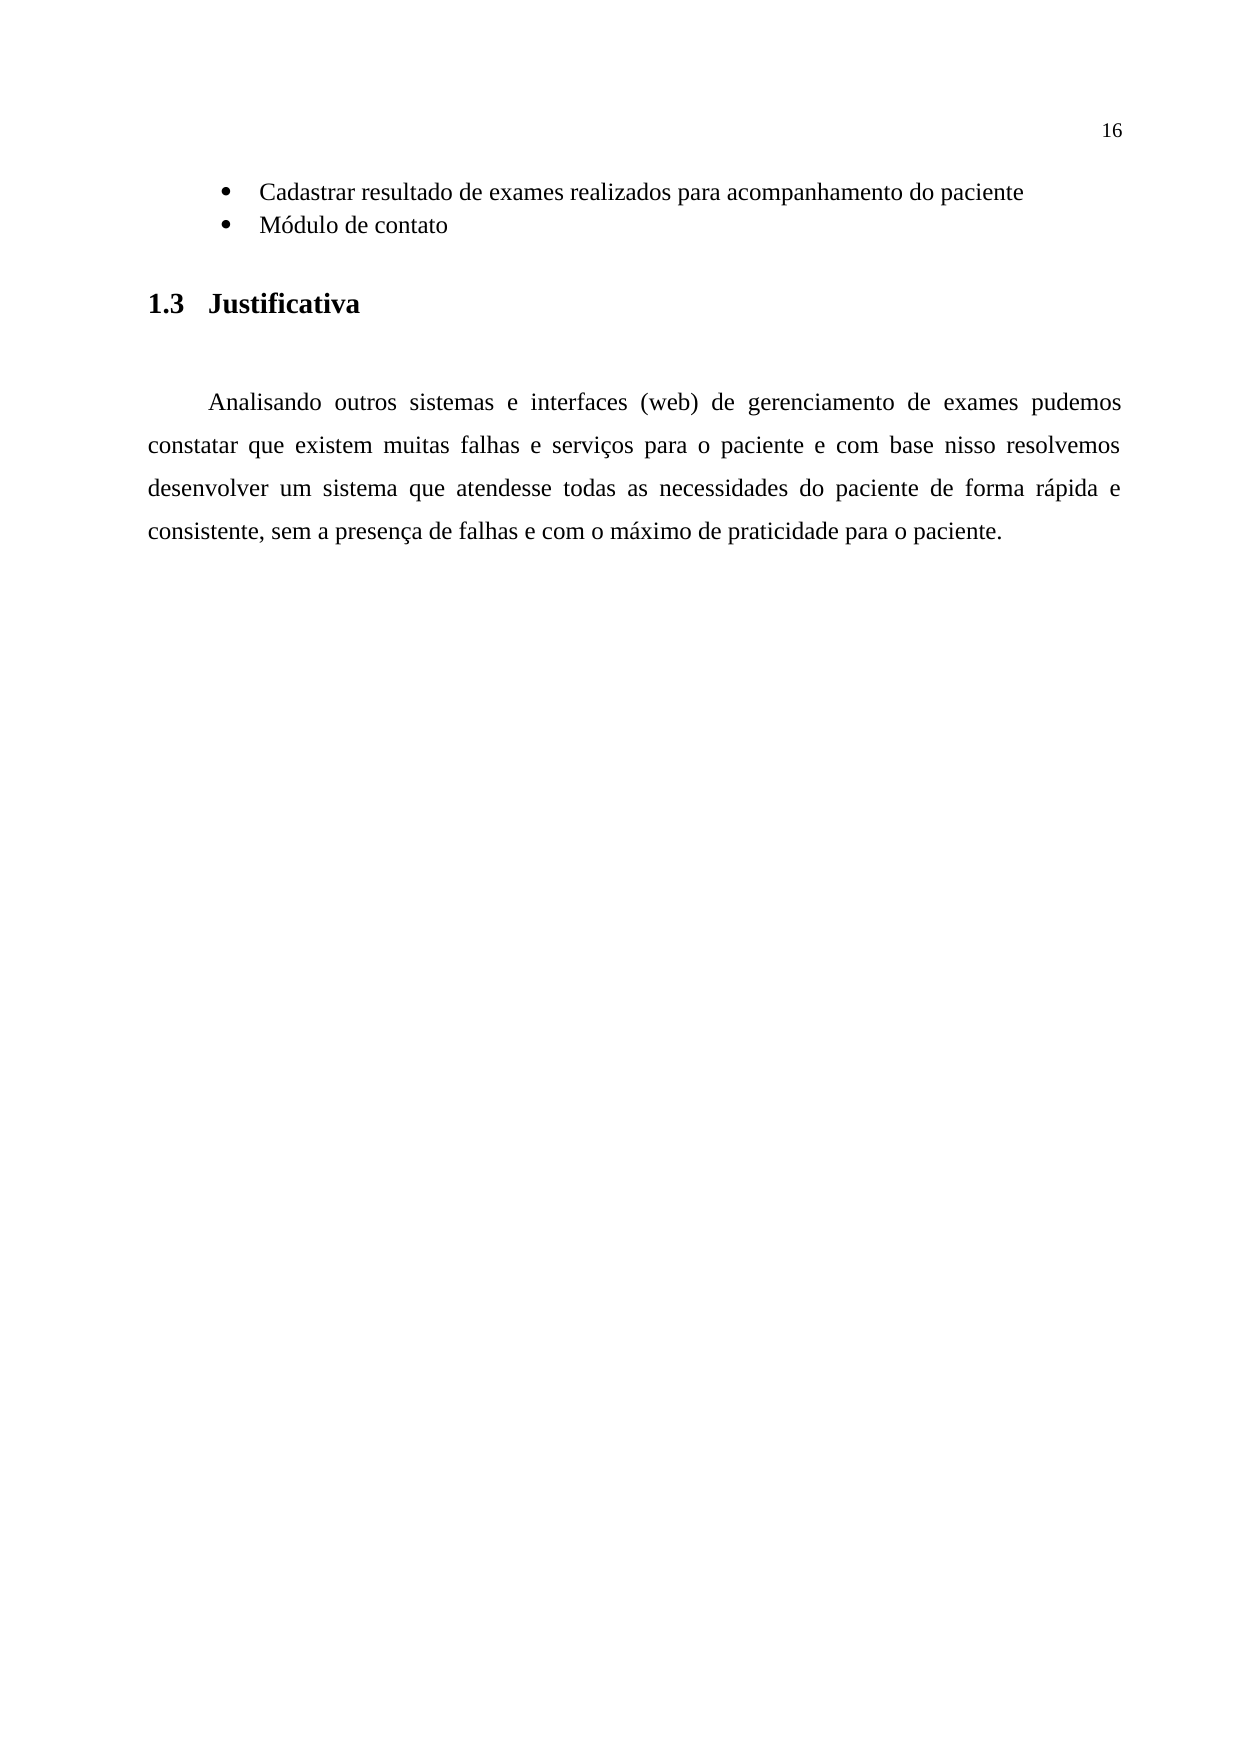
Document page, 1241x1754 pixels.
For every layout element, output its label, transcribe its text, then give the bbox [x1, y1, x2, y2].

list Cadastrar resultado de exames realizados para acompanhamento do paciente [222, 177, 1122, 206]
subtitle Justificativa [148, 286, 1122, 320]
list Módulo de contato [222, 210, 1122, 239]
text Analisando outros sistemas e interfaces (web) de gerenciamento de exames pudemos constatar que existem muitas falhas e serviços para o paciente e com base nisso resolvemos desenvolver um sistema que atendesse todas as necessidades do paciente de forma rápida e consistente, sem a presença de falhas e com o máximo de praticidade para o paciente. [148, 387, 1122, 545]
